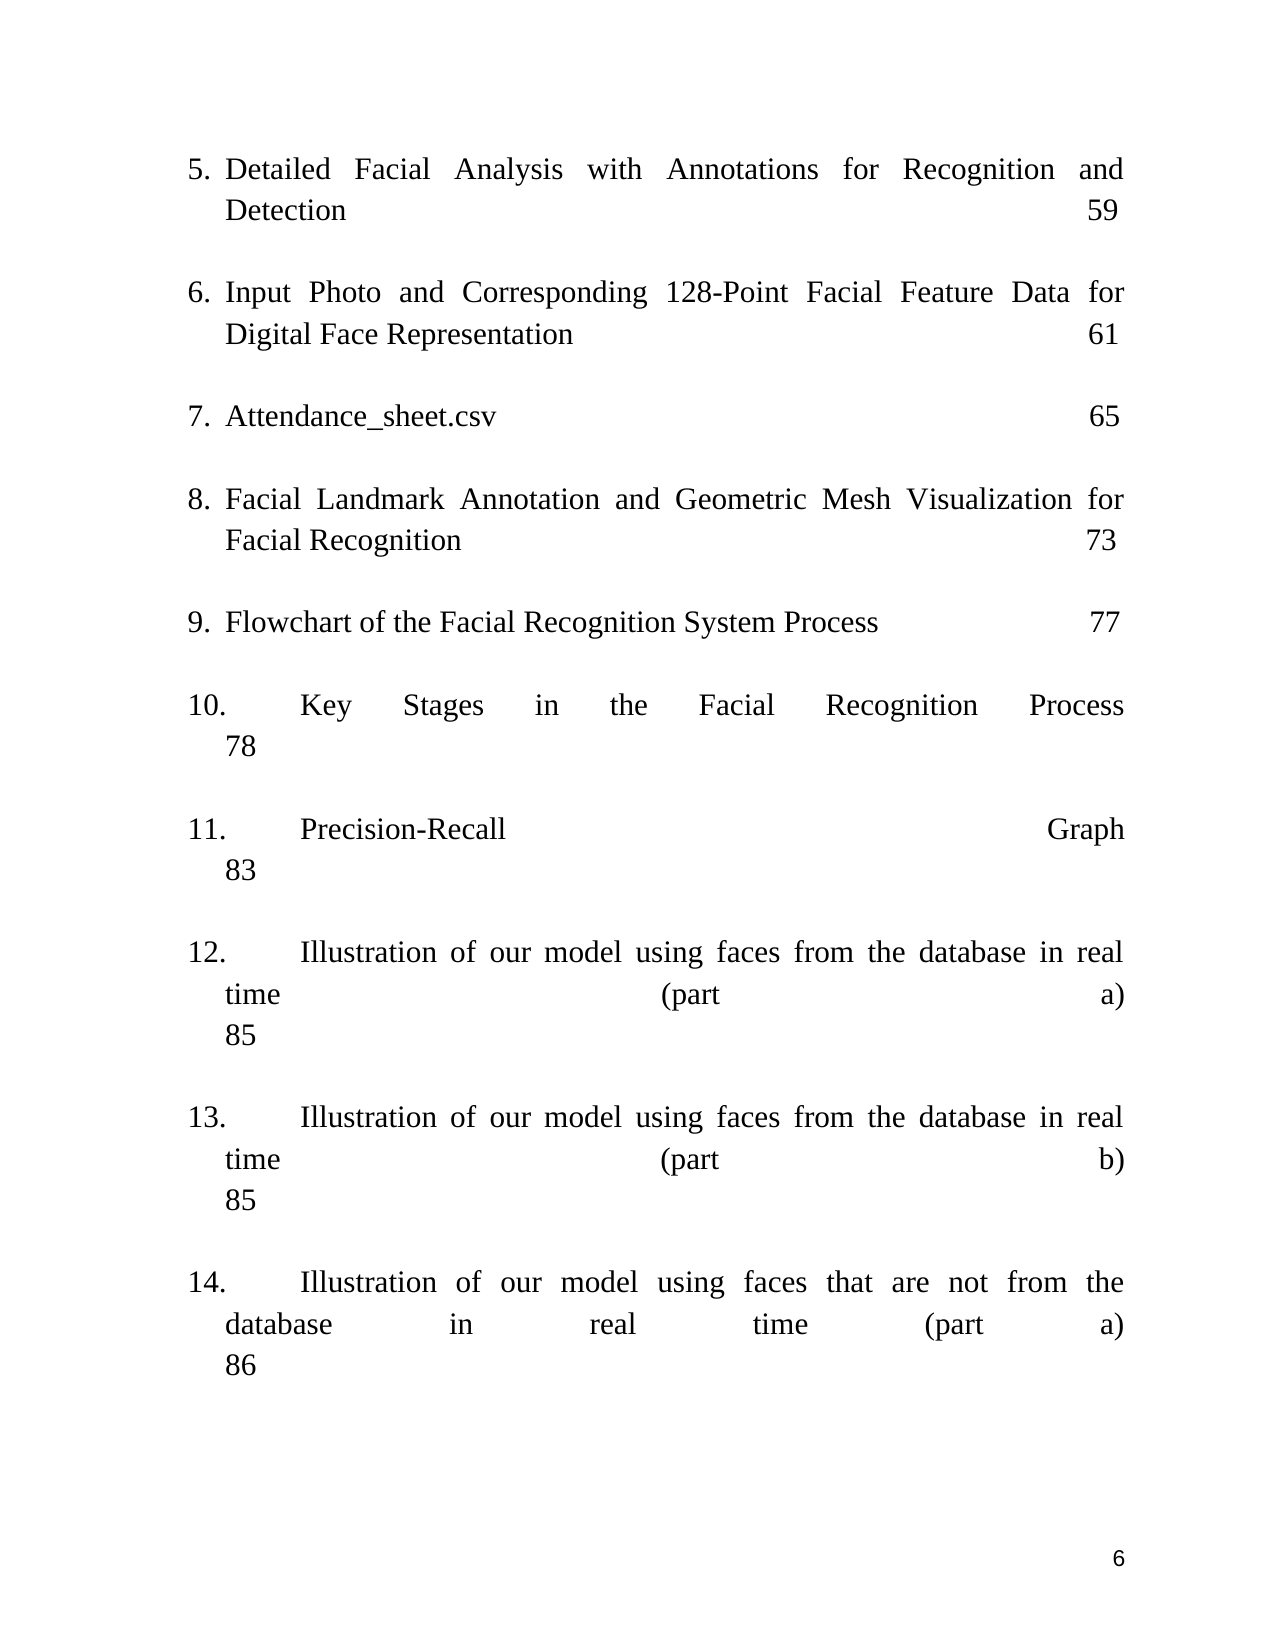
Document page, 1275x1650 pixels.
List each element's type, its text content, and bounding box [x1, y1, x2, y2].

list Flowchart of the Facial Recognition System Process 77 [187, 604, 1125, 640]
list Key Stages in the Facial Recognition Process 78 [187, 686, 1125, 763]
list Input Photo and Corresponding 128-Point Facial Feature Data for Digital Face Representation 61 [187, 274, 1125, 351]
list Precision-Recall Graph 83 [187, 810, 1125, 887]
list Illustration of our model using faces that are not from the database in real time (part a) 86 [187, 1264, 1125, 1382]
list Illustration of our model using faces from the database in real time (part b) 85 [187, 1099, 1125, 1217]
list Facial Landmark Annotation and Geometric Mesh Visualization for Facial Recognition 73 [187, 480, 1125, 557]
list Illustration of our model using faces from the database in real time (part a) 85 [187, 934, 1125, 1052]
list Detailed Facial Analysis with Annotations for Recognition and Detection 59 [187, 150, 1125, 227]
list Attendance_sheet.csv 65 [187, 397, 1125, 433]
